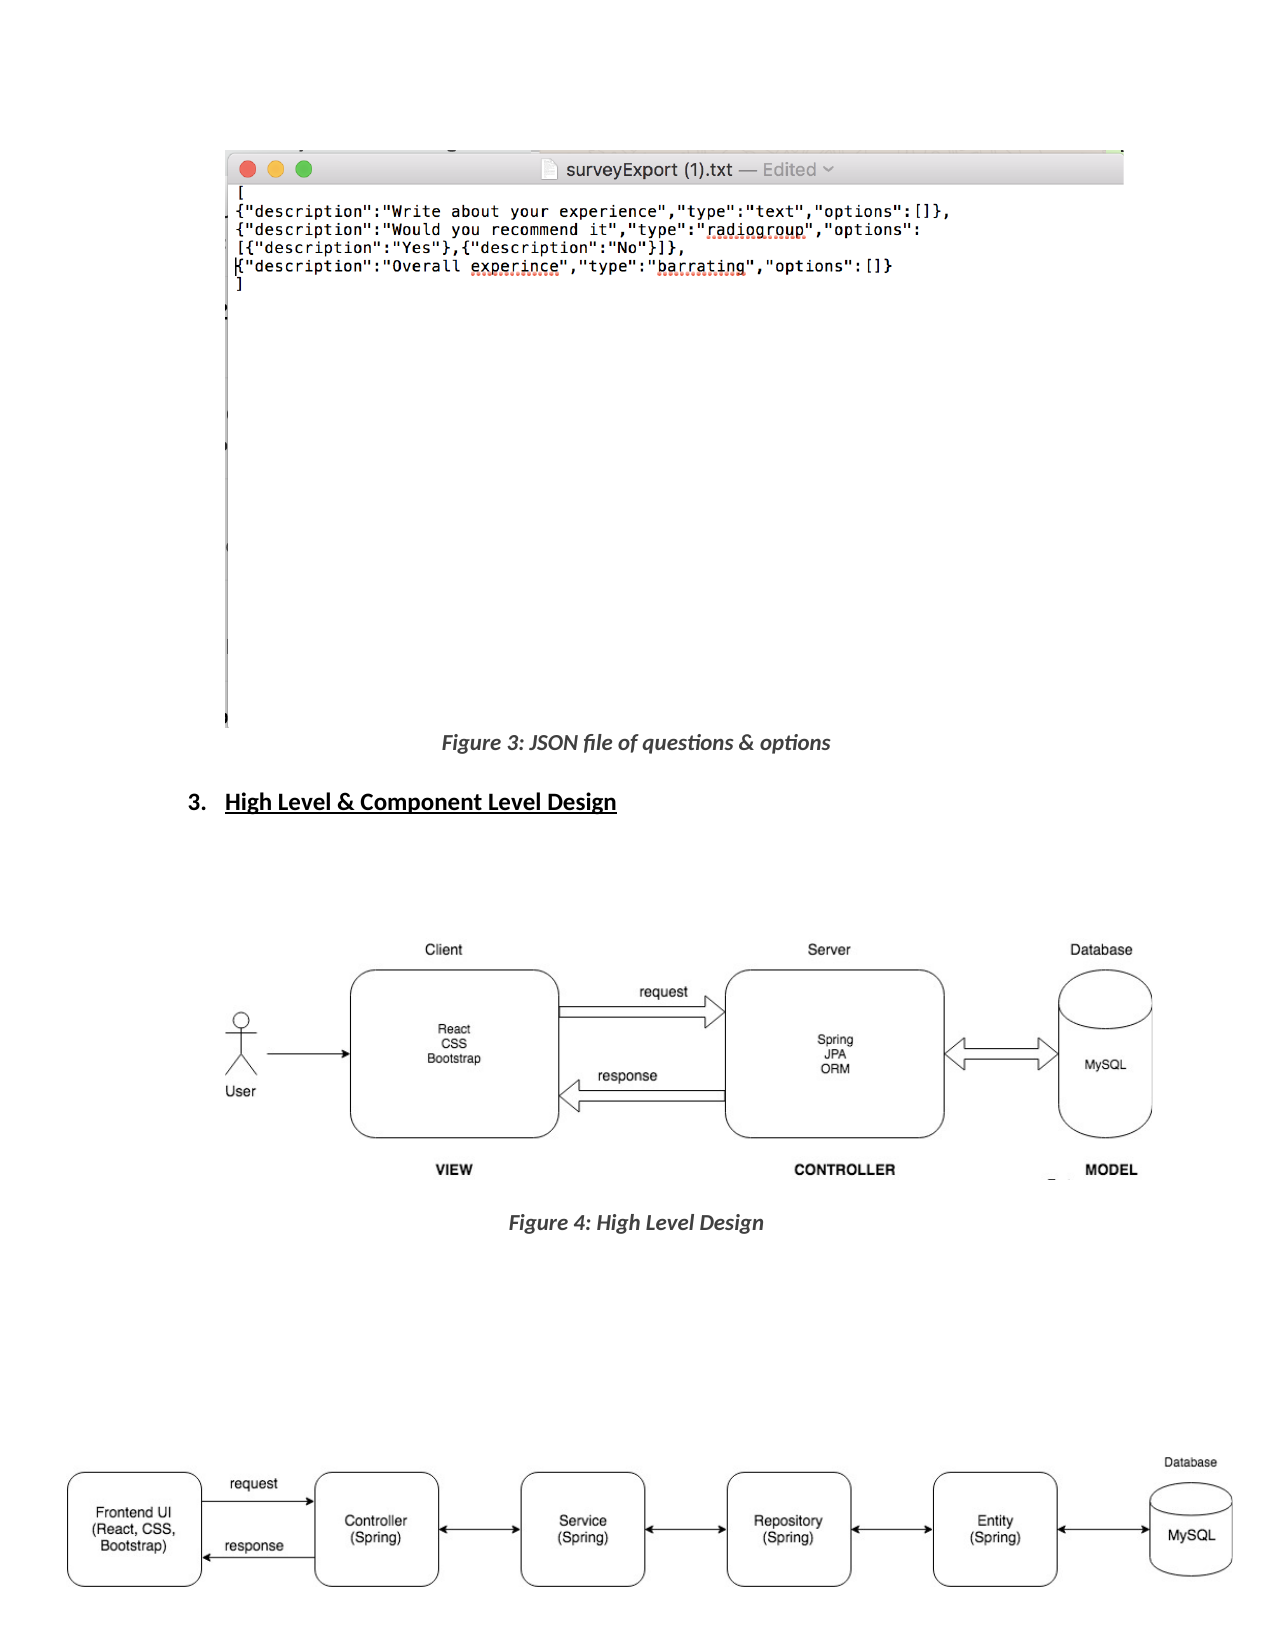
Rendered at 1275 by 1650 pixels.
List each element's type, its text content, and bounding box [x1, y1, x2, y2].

list High Level & Component Level Design [187, 786, 1125, 817]
picture [225, 150, 1124, 728]
picture [65, 1449, 1233, 1587]
text Figure 3: JSON file of questions & options [150, 728, 1125, 756]
text Figure 4: High Level Design [150, 1208, 1125, 1236]
picture [225, 938, 1153, 1180]
